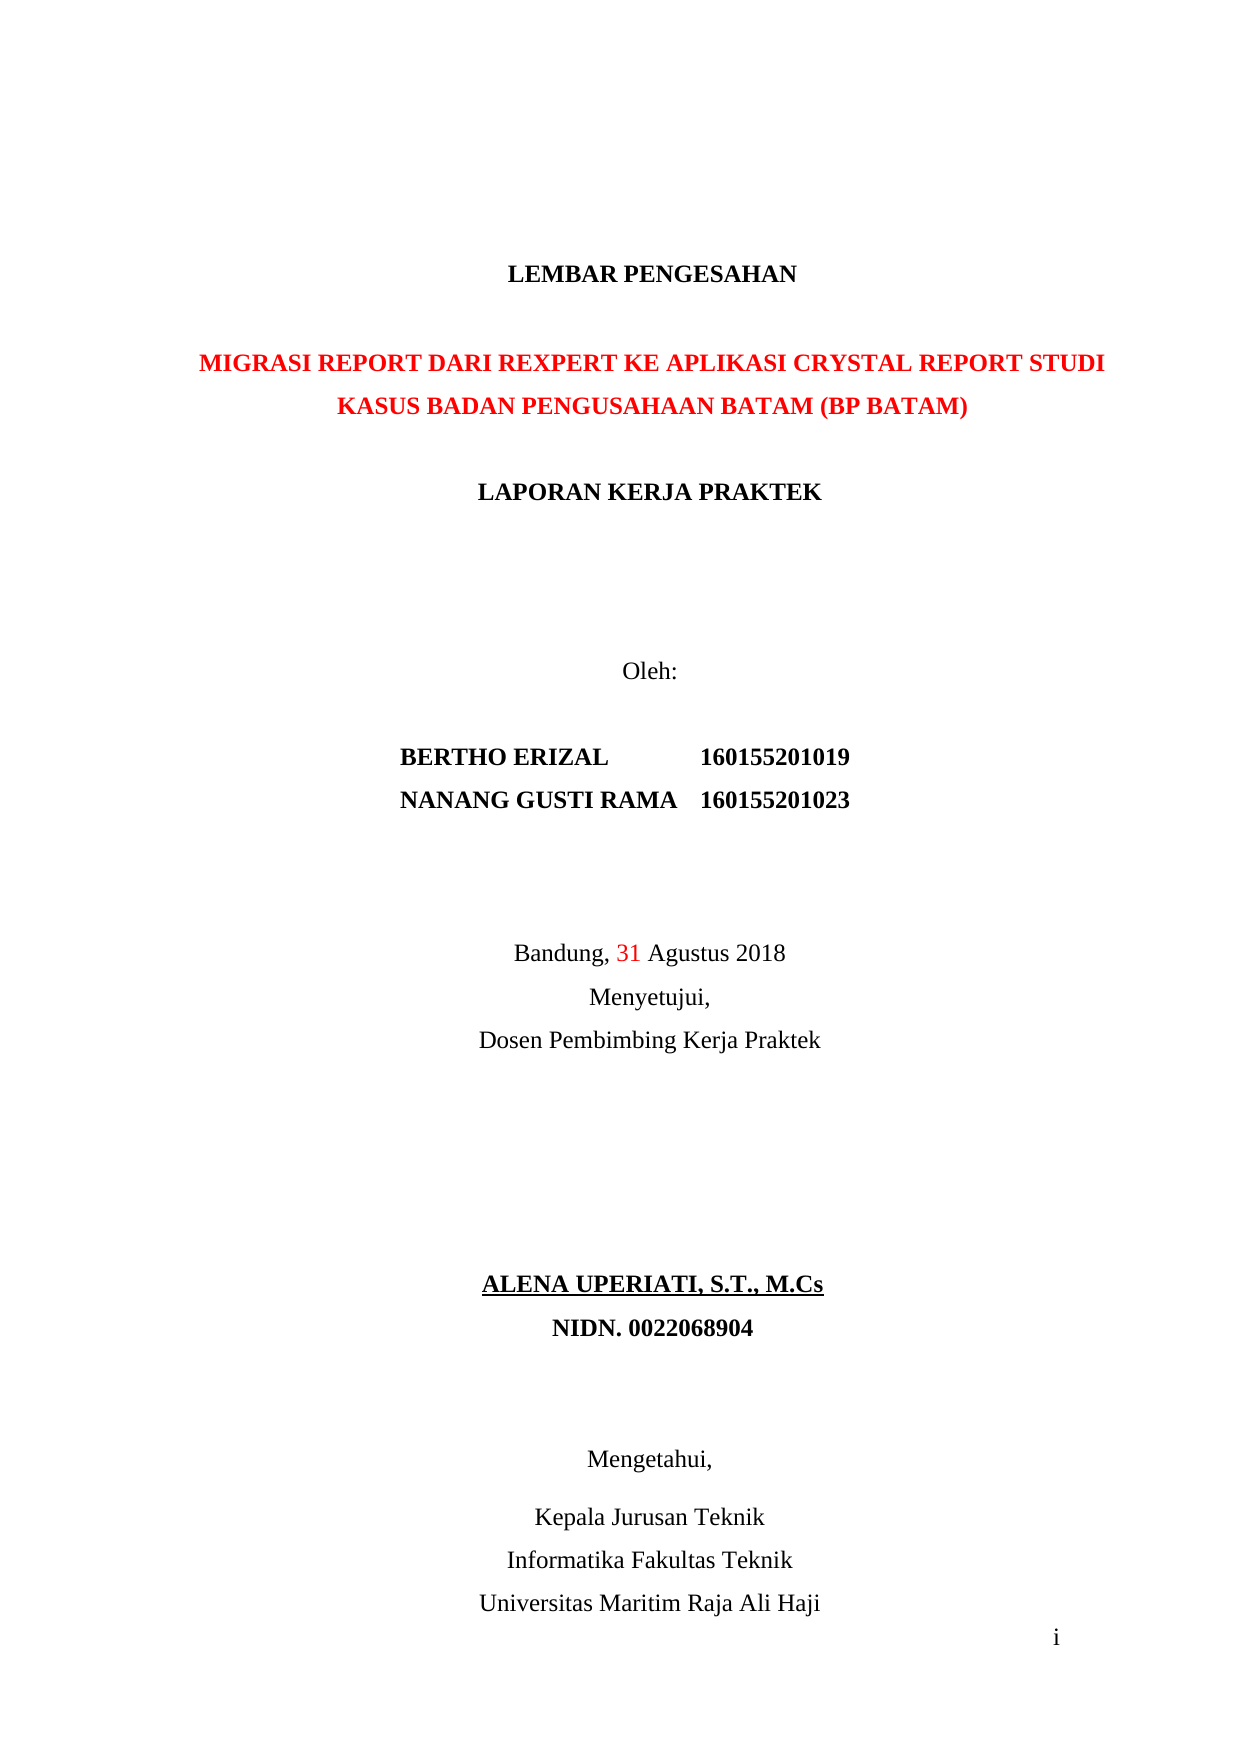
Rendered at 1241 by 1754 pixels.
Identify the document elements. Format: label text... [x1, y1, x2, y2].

text Mengetahui, [235, 1444, 1064, 1473]
text ALENA UPERIATI, S.T., M.Cs [175, 1269, 1130, 1298]
text MIGRASI REPORT DARI REXPERT KE APLIKASI CRYSTAL REPORT STUDI KASUS BADAN PENGUSAHAAN BATAM (BP BATAM) [175, 348, 1130, 420]
text NIDN. 0022068904 [175, 1313, 1130, 1341]
text LAPORAN KERJA PRAKTEK [235, 477, 1064, 506]
text NANANG GUSTI RAMA 160155201023 [325, 785, 1130, 814]
text Oleh: [235, 656, 1064, 684]
text Bandung, 31 Agustus 2018 Menyetujui, [472, 938, 827, 1010]
text Universitas Maritim Raja Ali Haji [235, 1588, 1064, 1617]
text Dosen Pembimbing Kerja Praktek [235, 1025, 1064, 1053]
text Kepala Jurusan Teknik Informatika Fakultas Teknik [472, 1502, 827, 1574]
text BERTHO ERIZAL 160155201019 [325, 742, 1130, 771]
subtitle LEMBAR PENGESAHAN [175, 259, 1130, 288]
